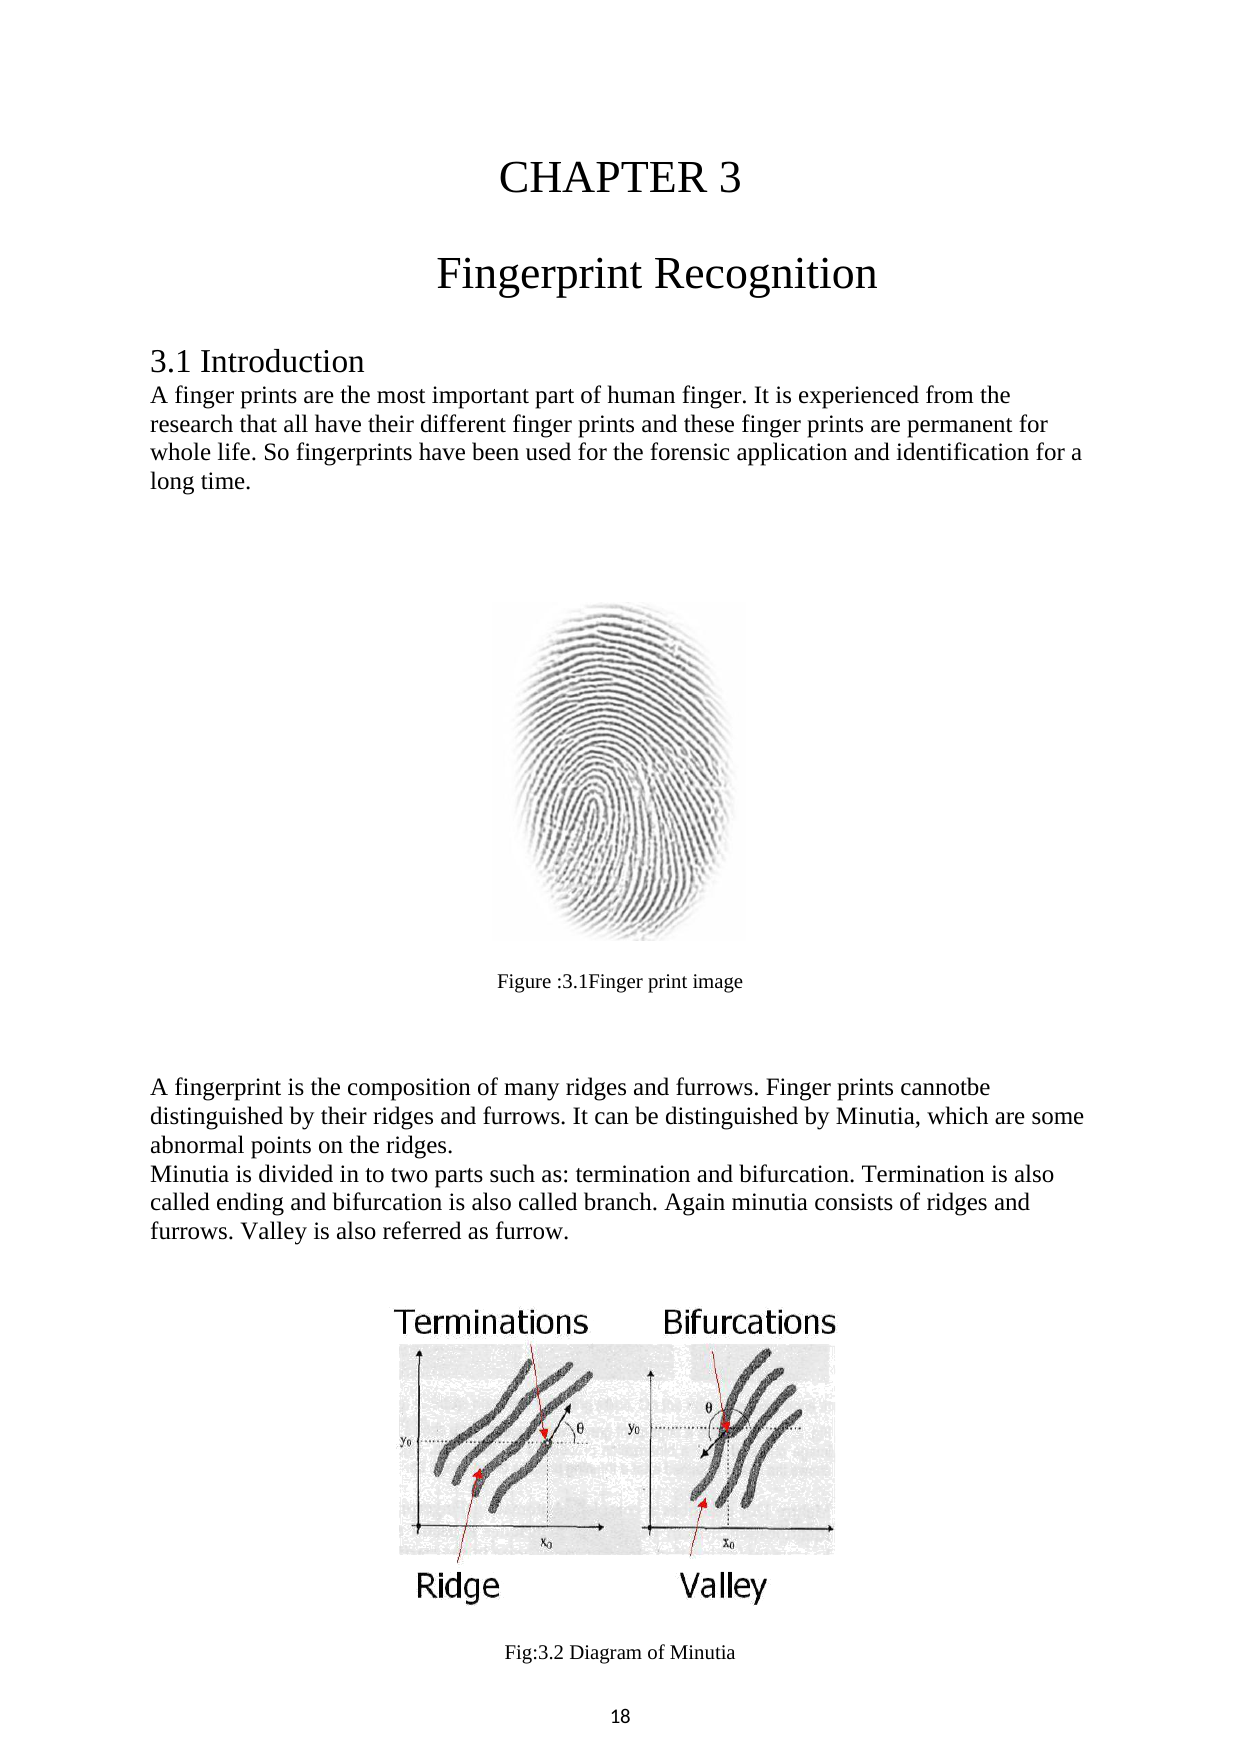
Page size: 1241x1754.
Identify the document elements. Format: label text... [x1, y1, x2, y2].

picture [492, 602, 747, 941]
text A finger prints are the most important part of human finger. It is experienced from the research that all have their different finger prints and these finger prints are permanent for whole life. So fingerprints have been used for the forensic application and identification for a long time. [150, 380, 1090, 495]
text Figure :3.1Finger print image [150, 969, 1090, 993]
text CHAPTER 3 [150, 150, 1090, 203]
picture [375, 1300, 876, 1612]
list Fingerprint Recognition [223, 246, 1090, 298]
text A fingerprint is the composition of many ridges and furrows. Finger prints cannotbe distinguished by their ridges and furrows. It can be distinguished by Minutia, which are some abnormal points on the ridges. [150, 1072, 1090, 1159]
text Minutia is divided in to two parts such as: termination and bifurcation. Termination is also called ending and bifurcation is also called branch. Again minutia consists of ridges and furrows. Valley is also referred as furrow. [150, 1159, 1090, 1245]
text 3.1 Introduction [150, 342, 1090, 380]
text Fig:3.2 Diagram of Minutia [150, 1640, 1090, 1664]
